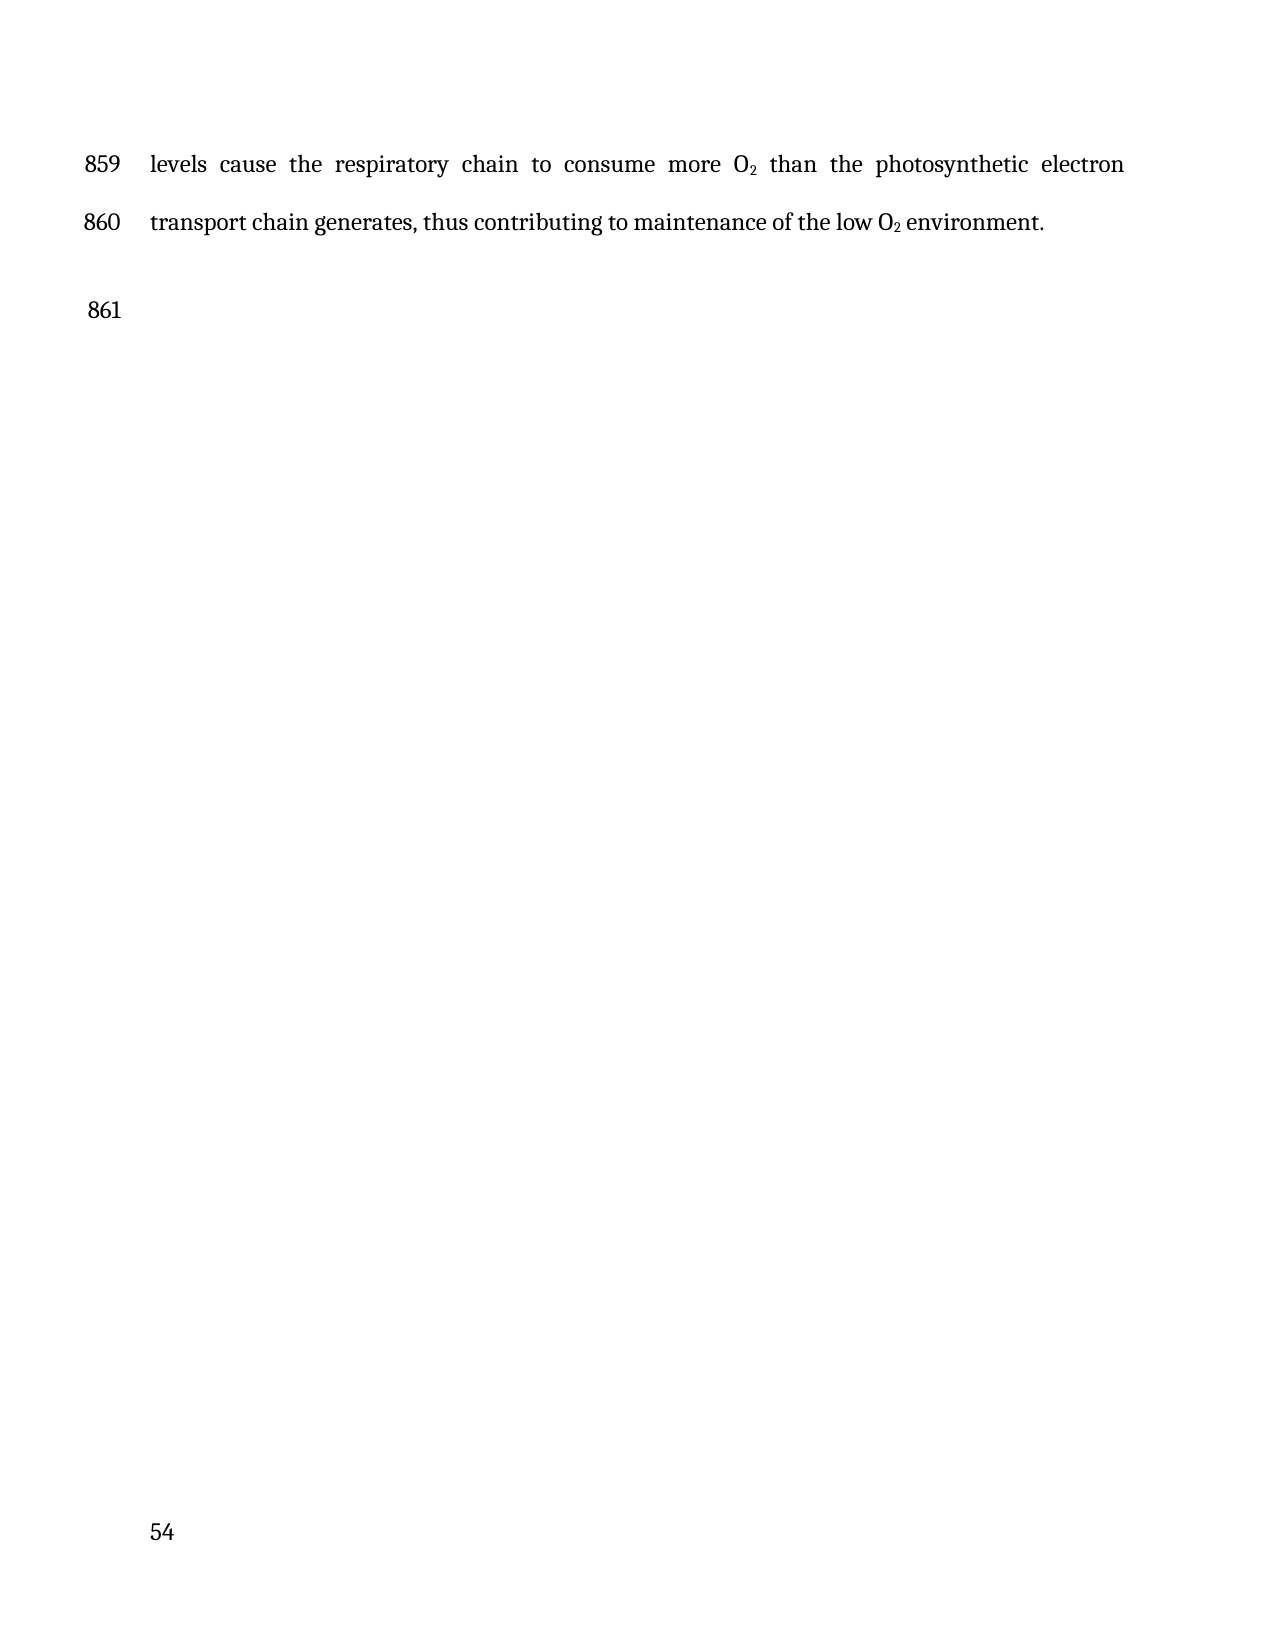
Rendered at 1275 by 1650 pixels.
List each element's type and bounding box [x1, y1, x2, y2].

text [150, 150, 1125, 236]
